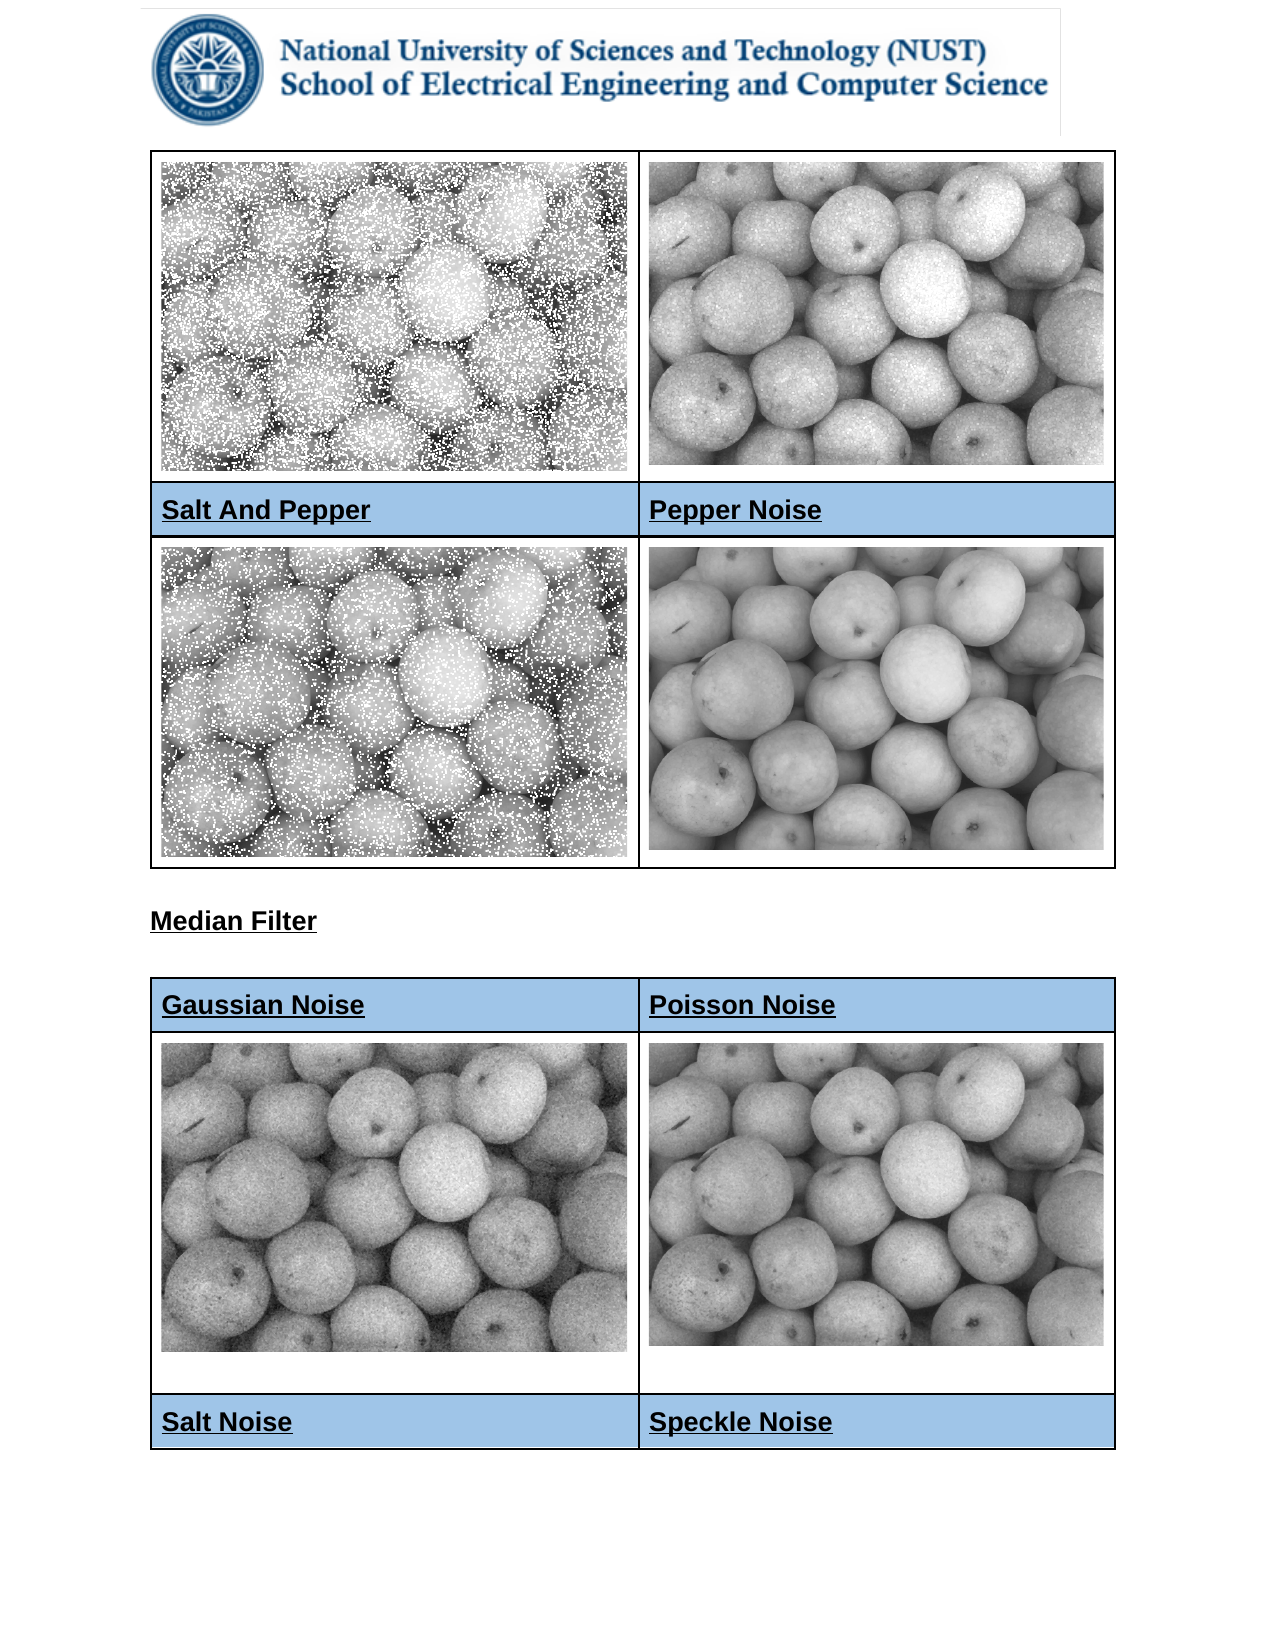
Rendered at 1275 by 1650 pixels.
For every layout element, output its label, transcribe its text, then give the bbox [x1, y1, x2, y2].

table_header Poisson Noise [640, 979, 1114, 1031]
picture [161, 162, 628, 471]
text Median Filter [150, 905, 1125, 936]
picture [648, 162, 1104, 465]
table_cell Pepper Noise [640, 483, 1114, 535]
table_cell [152, 538, 638, 867]
picture [161, 547, 628, 857]
picture [648, 1043, 1104, 1346]
table_cell [152, 152, 638, 481]
picture [648, 547, 1104, 850]
table_cell Speckle Noise [640, 1395, 1114, 1447]
picture [140, 7, 1062, 136]
table_cell [640, 1033, 1114, 1393]
table_cell Salt And Pepper [152, 483, 638, 535]
table_header Gaussian Noise [152, 979, 638, 1031]
picture [161, 1043, 628, 1352]
table_cell Salt Noise [152, 1395, 638, 1447]
table_cell [152, 1033, 638, 1393]
table_cell [640, 152, 1114, 481]
table_cell [640, 538, 1114, 867]
